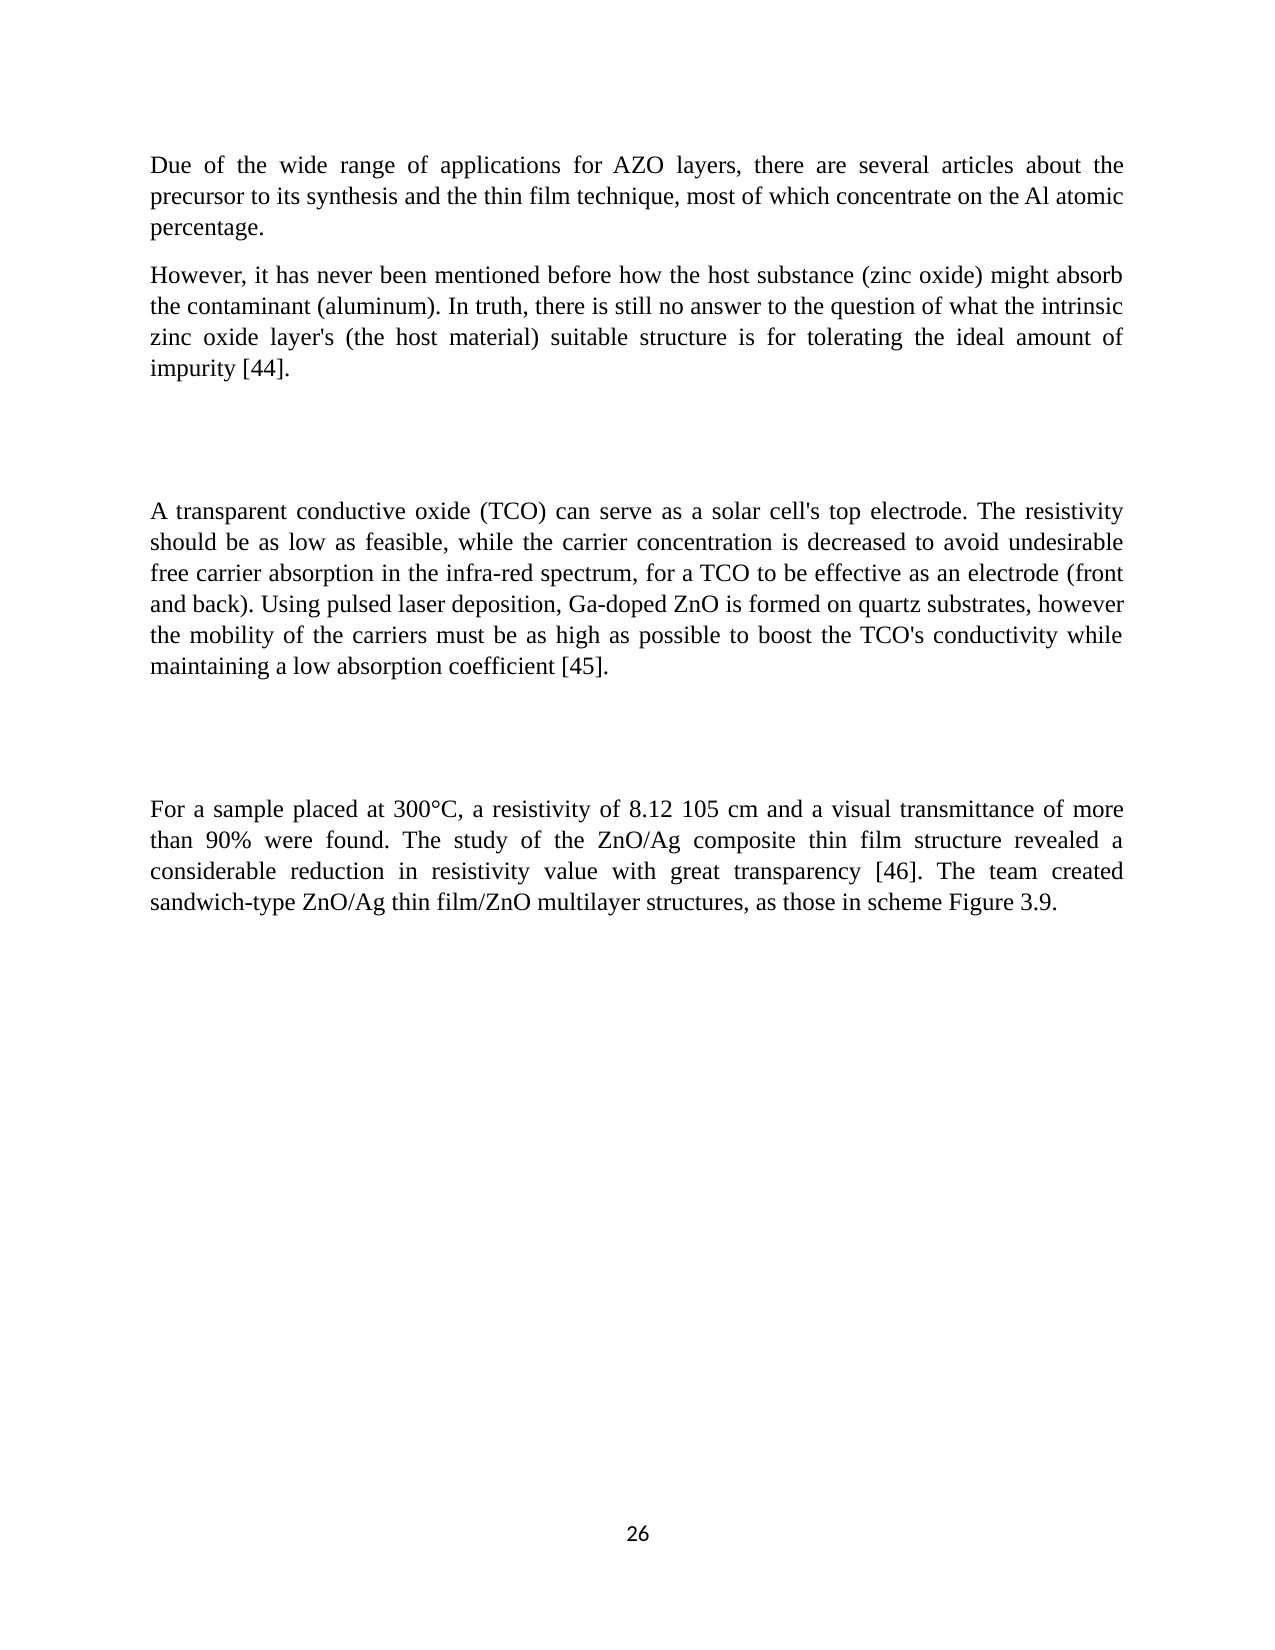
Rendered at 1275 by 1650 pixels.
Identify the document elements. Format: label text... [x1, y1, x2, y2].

text For a sample placed at 300°C, a resistivity of 8.12 105 cm and a visual transmittance of more than 90% were found. The study of the ZnO/Ag composite thin film structure revealed a considerable reduction in resistivity value with great transparency [46]. The team created sandwich-type ZnO/Ag thin film/ZnO multilayer structures, as those in scheme Figure 3.9. [150, 794, 1125, 916]
text A transparent conductive oxide (TCO) can serve as a solar cell's top electrode. The resistivity should be as low as feasible, while the carrier concentration is decreased to avoid undesirable free carrier absorption in the infra-red spectrum, for a TCO to be effective as an electrode (front and back). Using pulsed laser deposition, Ga-doped ZnO is formed on quartz substrates, however the mobility of the carriers must be as high as possible to boost the TCO's conductivity while maintaining a low absorption coefficient [45]. [150, 496, 1125, 680]
text Due of the wide range of applications for AZO layers, there are several articles about the precursor to its synthesis and the thin film technique, most of which concentrate on the Al atomic percentage. [150, 150, 1125, 241]
text However, it has never been mentioned before how the host substance (zinc oxide) might absorb the contaminant (aluminum). In truth, there is still no answer to the question of what the intrinsic zinc oxide layer's (the host material) suitable structure is for tolerating the ideal amount of impurity [44]. [150, 260, 1125, 382]
